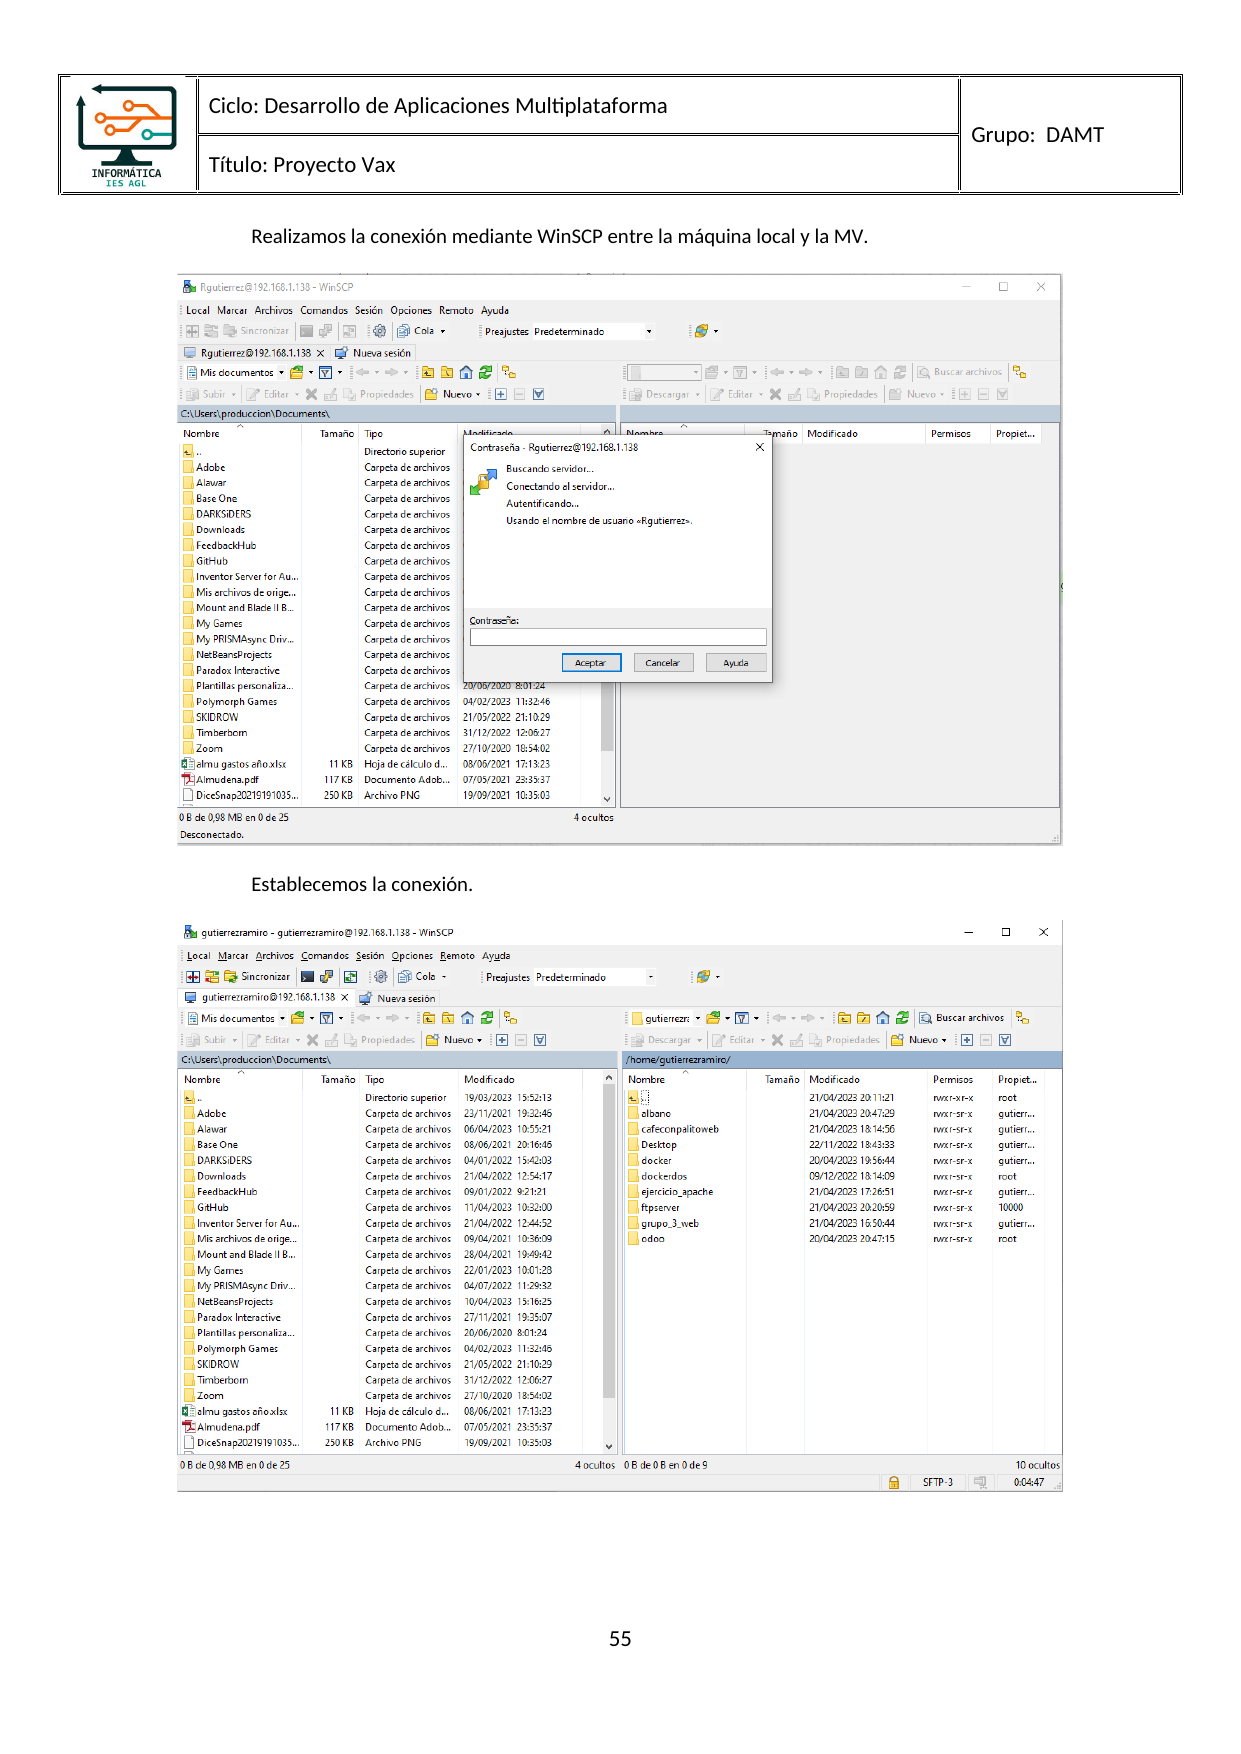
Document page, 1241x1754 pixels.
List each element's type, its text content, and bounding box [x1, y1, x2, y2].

picture [177, 273, 1063, 846]
picture [70, 76, 186, 192]
text Establecemos la conexión. [177, 871, 1063, 896]
picture [177, 920, 1063, 1492]
text Realizamos la conexión mediante WinSCP entre la máquina local y la MV. [177, 223, 1063, 248]
